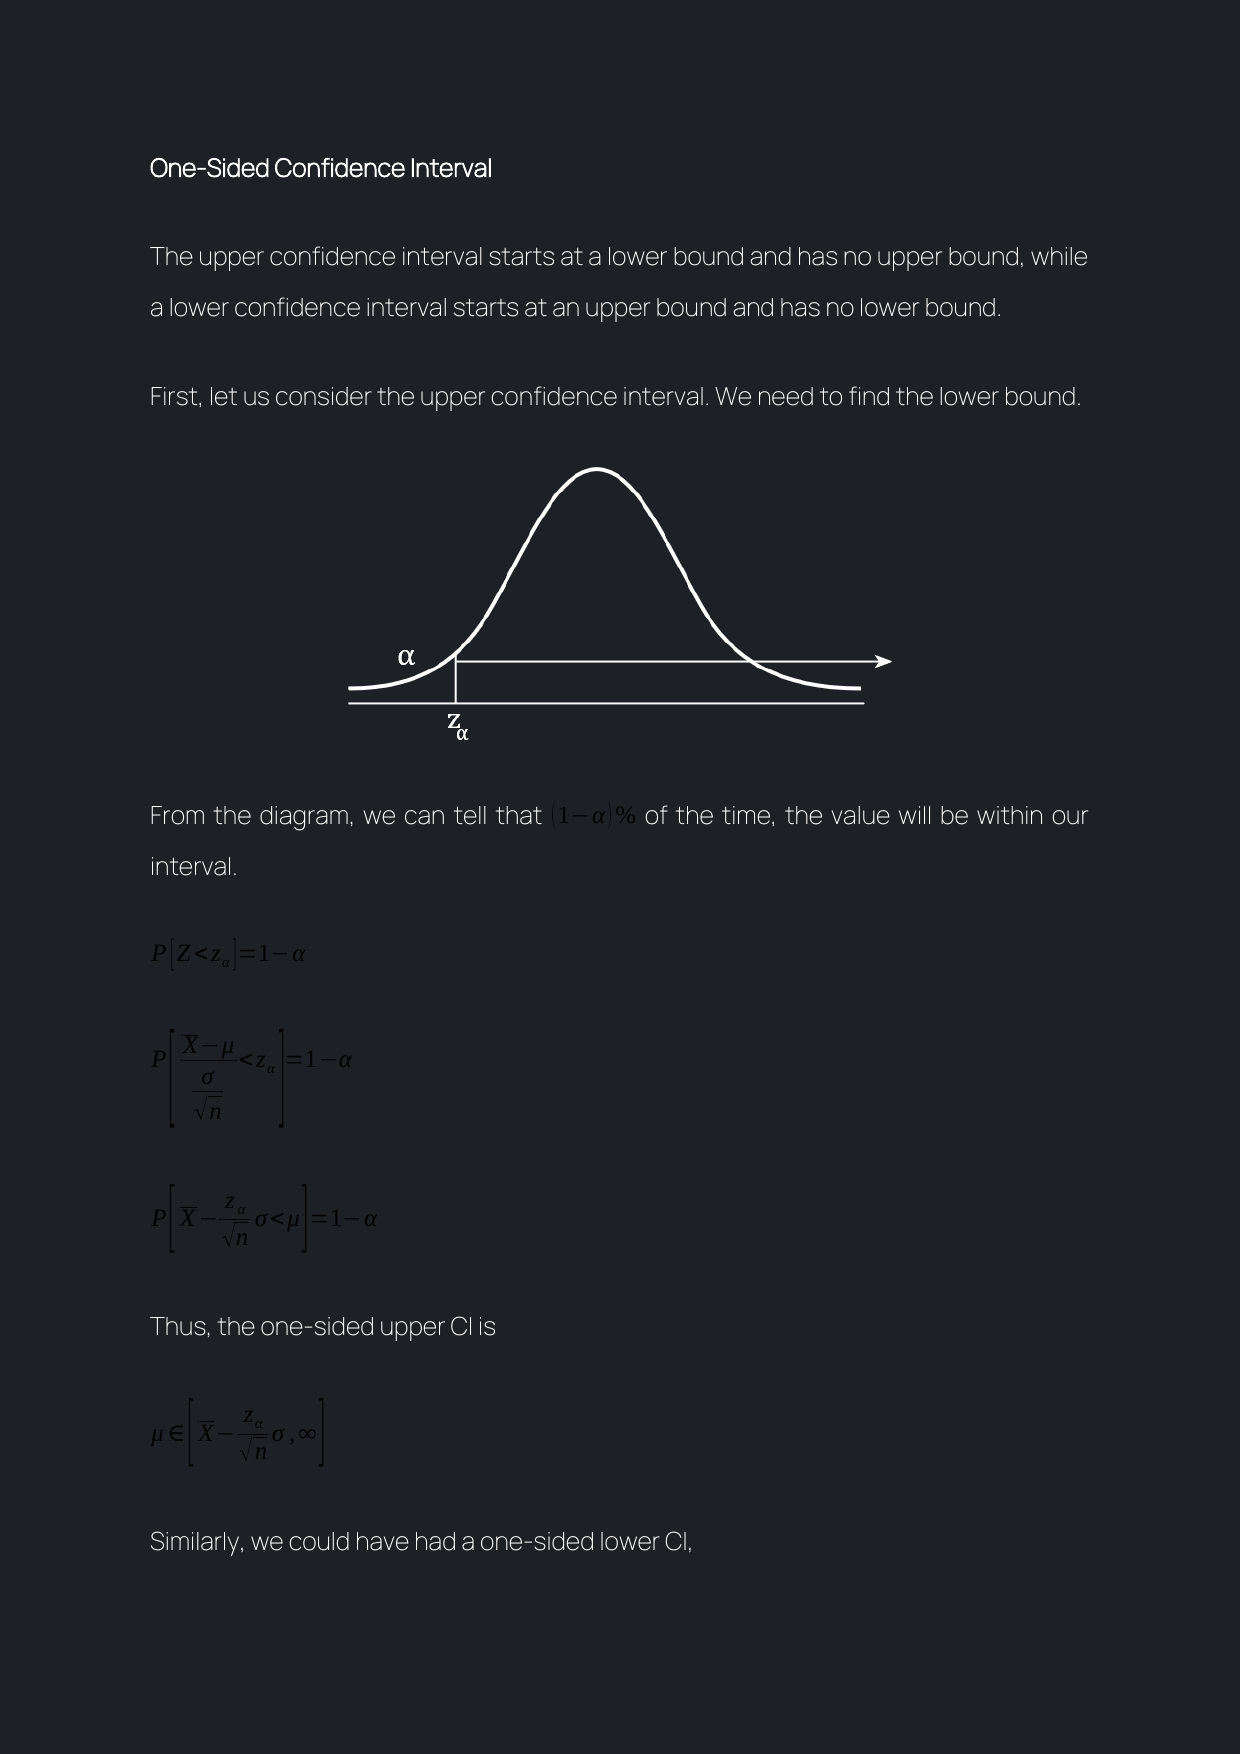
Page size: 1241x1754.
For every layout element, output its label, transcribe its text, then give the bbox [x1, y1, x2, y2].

text First, let us consider the upper confidence interval. We need to find the lower bound. [150, 379, 1090, 413]
text The upper confidence interval starts at a lower bound and has no upper bound, while a lower confidence interval starts at an upper bound and has no lower bound. [150, 239, 1090, 324]
text Similarly, we could have had a one-sided lower CI, [150, 1523, 1090, 1557]
text From the diagram, we can tell that of the time, the value will be within our interval. [150, 798, 1090, 883]
text Thus, the one-sided upper CI is [150, 1309, 1090, 1343]
subtitle One-Sided Confidence Interval [150, 150, 1090, 184]
picture [348, 467, 892, 744]
